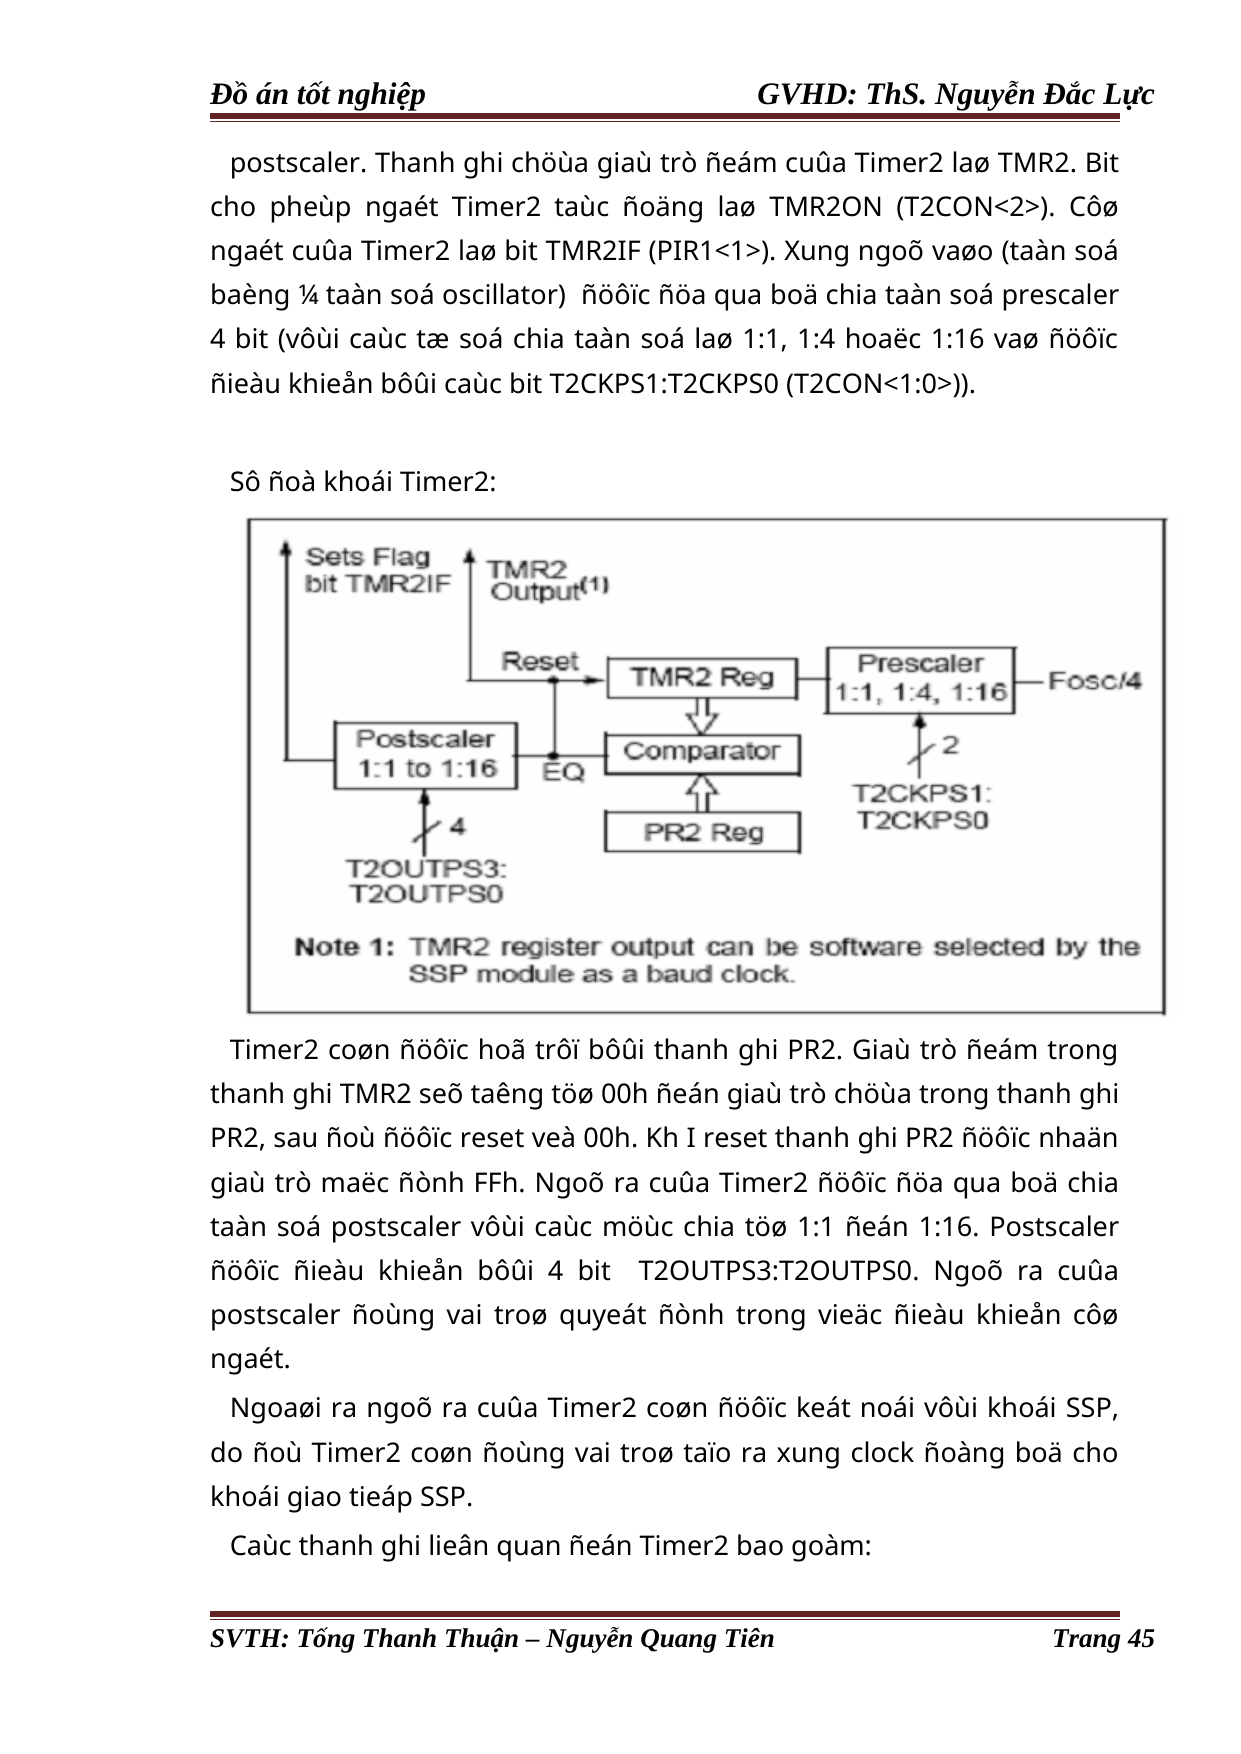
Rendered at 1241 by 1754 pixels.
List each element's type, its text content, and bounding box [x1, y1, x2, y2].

text Ngoaøi ra ngoõ ra cuûa Timer2 coøn ñöôïc keát noái vôùi khoái SSP, do ñoù Timer2 coøn ñoùng vai troø taïo ra xung clock ñoàng boä cho khoái giao tieáp SSP. [210, 1389, 1120, 1514]
text Caùc thanh ghi lieân quan ñeán Timer2 bao goàm: [210, 1526, 1120, 1563]
text Timer2 coøn ñöôïc hoã trôï bôûi thanh ghi PR2. Giaù trò ñeám trong thanh ghi TMR2 seõ taêng töø 00h ñeán giaù trò chöùa trong thanh ghi PR2, sau ñoù ñöôïc reset veà 00h. Kh I reset thanh ghi PR2 ñöôïc nhaän giaù trò maëc ñònh FFh. Ngoõ ra cuûa Timer2 ñöôïc ñöa qua boä chia taàn soá postscaler vôùi caùc möùc chia töø 1:1 ñeán 1:16. Postscaler ñöôïc ñieàu khieån bôûi 4 bit T2OUTPS3:T2OUTPS0. Ngoõ ra cuûa postscaler ñoùng vai troø quyeát ñònh trong vieäc ñieàu khieån côø ngaét. [210, 1031, 1120, 1377]
text postscaler. Thanh ghi chöùa giaù trò ñeám cuûa Timer2 laø TMR2. Bit cho pheùp ngaét Timer2 taùc ñoäng laø TMR2ON (T2CON<2>). Côø ngaét cuûa Timer2 laø bit TMR2IF (PIR1<1>). Xung ngoõ vaøo (taàn soá baèng ¼ taàn soá oscillator) ñöôïc ñöa qua boä chia taàn soá prescaler 4 bit (vôùi caùc tæ soá chia taàn soá laø 1:1, 1:4 hoaëc 1:16 vaø ñöôïc ñieàu khieån bôûi caùc bit T2CKPS1:T2CKPS0 (T2CON<1:0>)). [210, 143, 1120, 401]
text Sô ñoà khoái Timer2: [210, 462, 1120, 499]
picture [229, 511, 1180, 1020]
